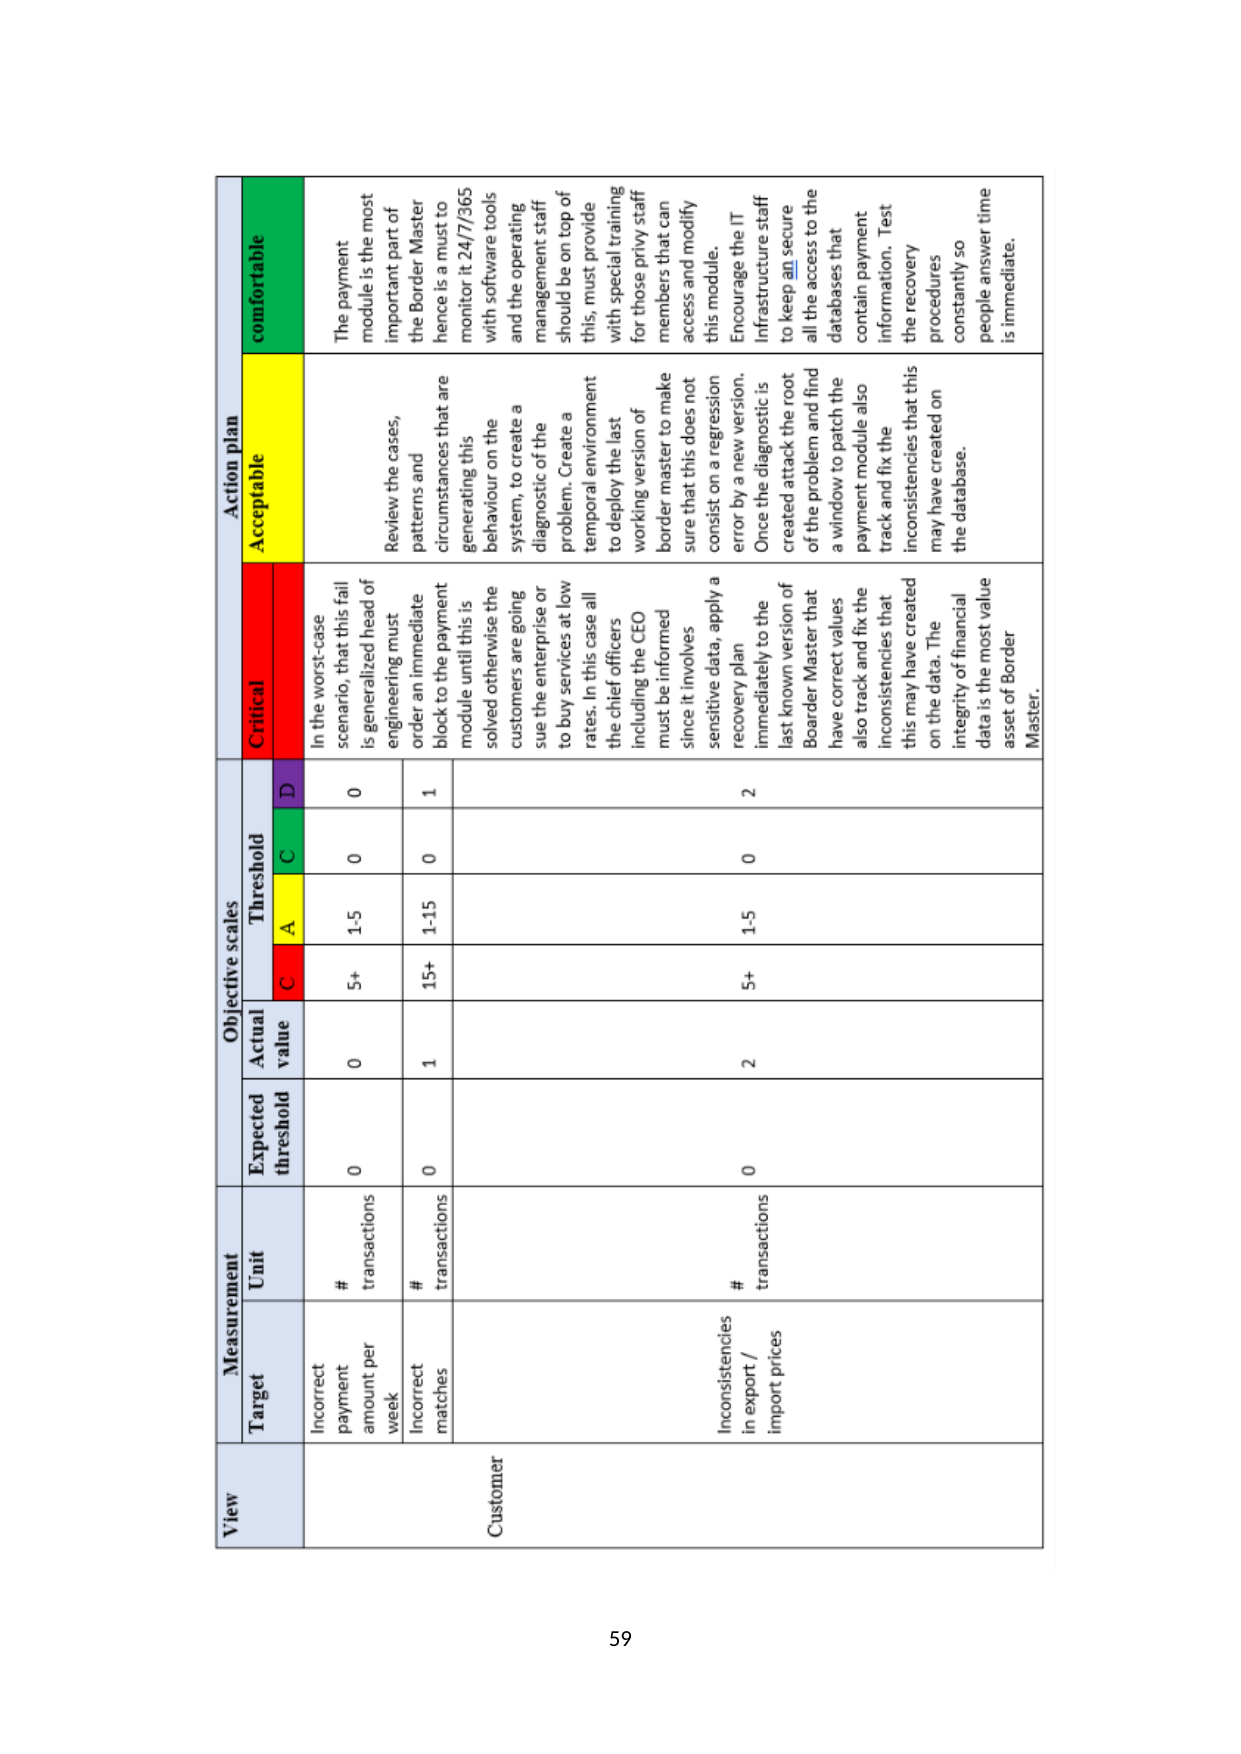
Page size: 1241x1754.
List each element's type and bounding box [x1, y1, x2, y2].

picture [189, 164, 1057, 1573]
